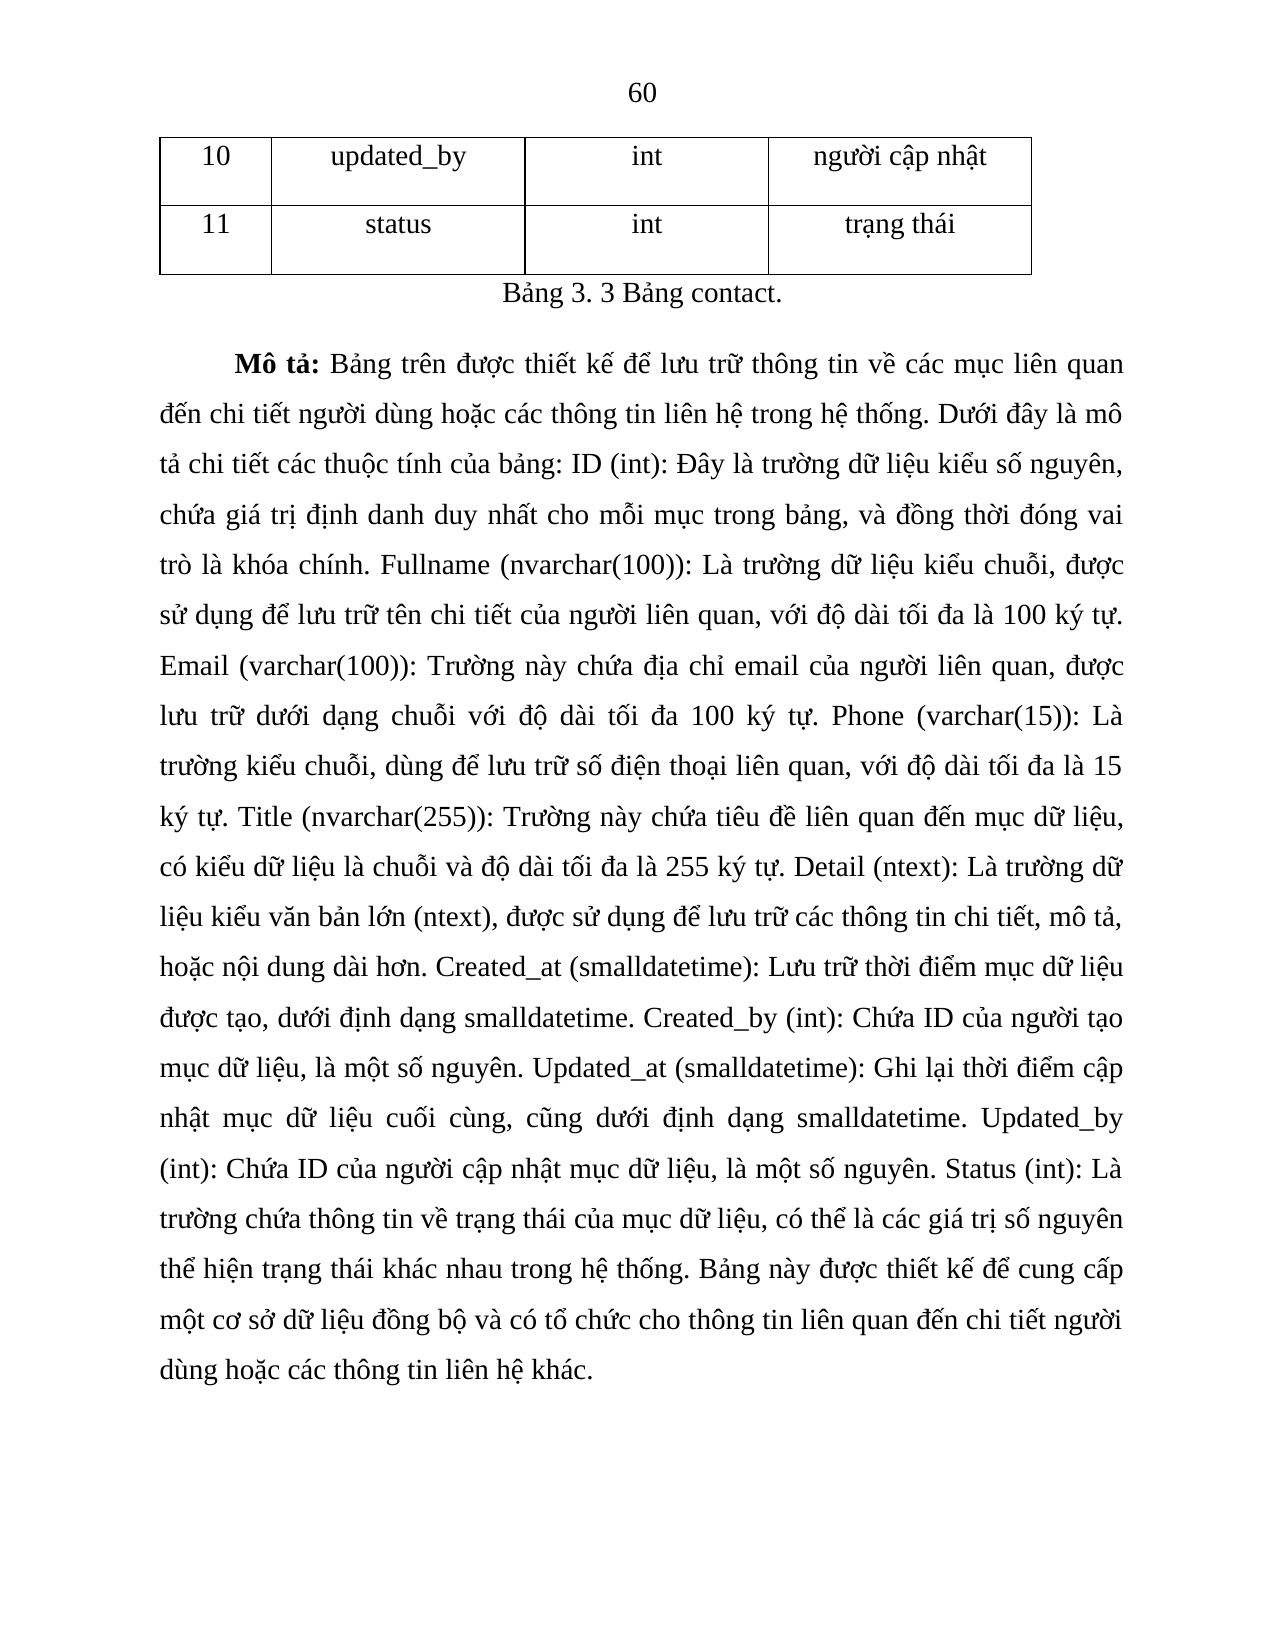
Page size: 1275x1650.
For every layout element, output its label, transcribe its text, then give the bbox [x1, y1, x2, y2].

table_cell int [526, 206, 768, 274]
table_cell int [526, 138, 768, 205]
table_cell trạng thái [769, 206, 1031, 274]
text Mô tả: Bảng trên được thiết kế để lưu trữ thông tin về các mục liên quan đến chi tiết người dùng hoặc các thông tin liên hệ trong hệ thống. Dưới đây là mô tả chi tiết các thuộc tính của bảng: ID (int): Đây là trường dữ liệu kiểu số nguyên, chứa giá trị định danh duy nhất cho mỗi mục trong bảng, và đồng thời đóng vai trò là khóa chính. Fullname (nvarchar(100)): Là trường dữ liệu kiểu chuỗi, được sử dụng để lưu trữ tên chi tiết của người liên quan, với độ dài tối đa là 100 ký tự. Email (varchar(100)): Trường này chứa địa chỉ email của người liên quan, được lưu trữ dưới dạng chuỗi với độ dài tối đa 100 ký tự. Phone (varchar(15)): Là trường kiểu chuỗi, dùng để lưu trữ số điện thoại liên quan, với độ dài tối đa là 15 ký tự. Title (nvarchar(255)): Trường này chứa tiêu đề liên quan đến mục dữ liệu, có kiểu dữ liệu là chuỗi và độ dài tối đa là 255 ký tự. Detail (ntext): Là trường dữ liệu kiểu văn bản lớn (ntext), được sử dụng để lưu trữ các thông tin chi tiết, mô tả, hoặc nội dung dài hơn. Created_at (smalldatetime): Lưu trữ thời điểm mục dữ liệu được tạo, dưới định dạng smalldatetime. Created_by (int): Chứa ID của người tạo mục dữ liệu, là một số nguyên. Updated_at (smalldatetime): Ghi lại thời điểm cập nhật mục dữ liệu cuối cùng, cũng dưới định dạng smalldatetime. Updated_by (int): Chứa ID của người cập nhật mục dữ liệu, là một số nguyên. Status (int): Là trường chứa thông tin về trạng thái của mục dữ liệu, có thể là các giá trị số nguyên thể hiện trạng thái khác nhau trong hệ thống. Bảng này được thiết kế để cung cấp một cơ sở dữ liệu đồng bộ và có tổ chức cho thông tin liên quan đến chi tiết người dùng hoặc các thông tin liên hệ khác. [159, 346, 1125, 1386]
table_cell 11 [161, 206, 271, 274]
table_cell updated_by [272, 138, 524, 205]
table_cell 10 [161, 138, 271, 205]
table_cell người cập nhật [769, 138, 1031, 205]
text Bảng 3. 3 Bảng contact. [159, 275, 1125, 308]
table_cell status [272, 206, 524, 274]
